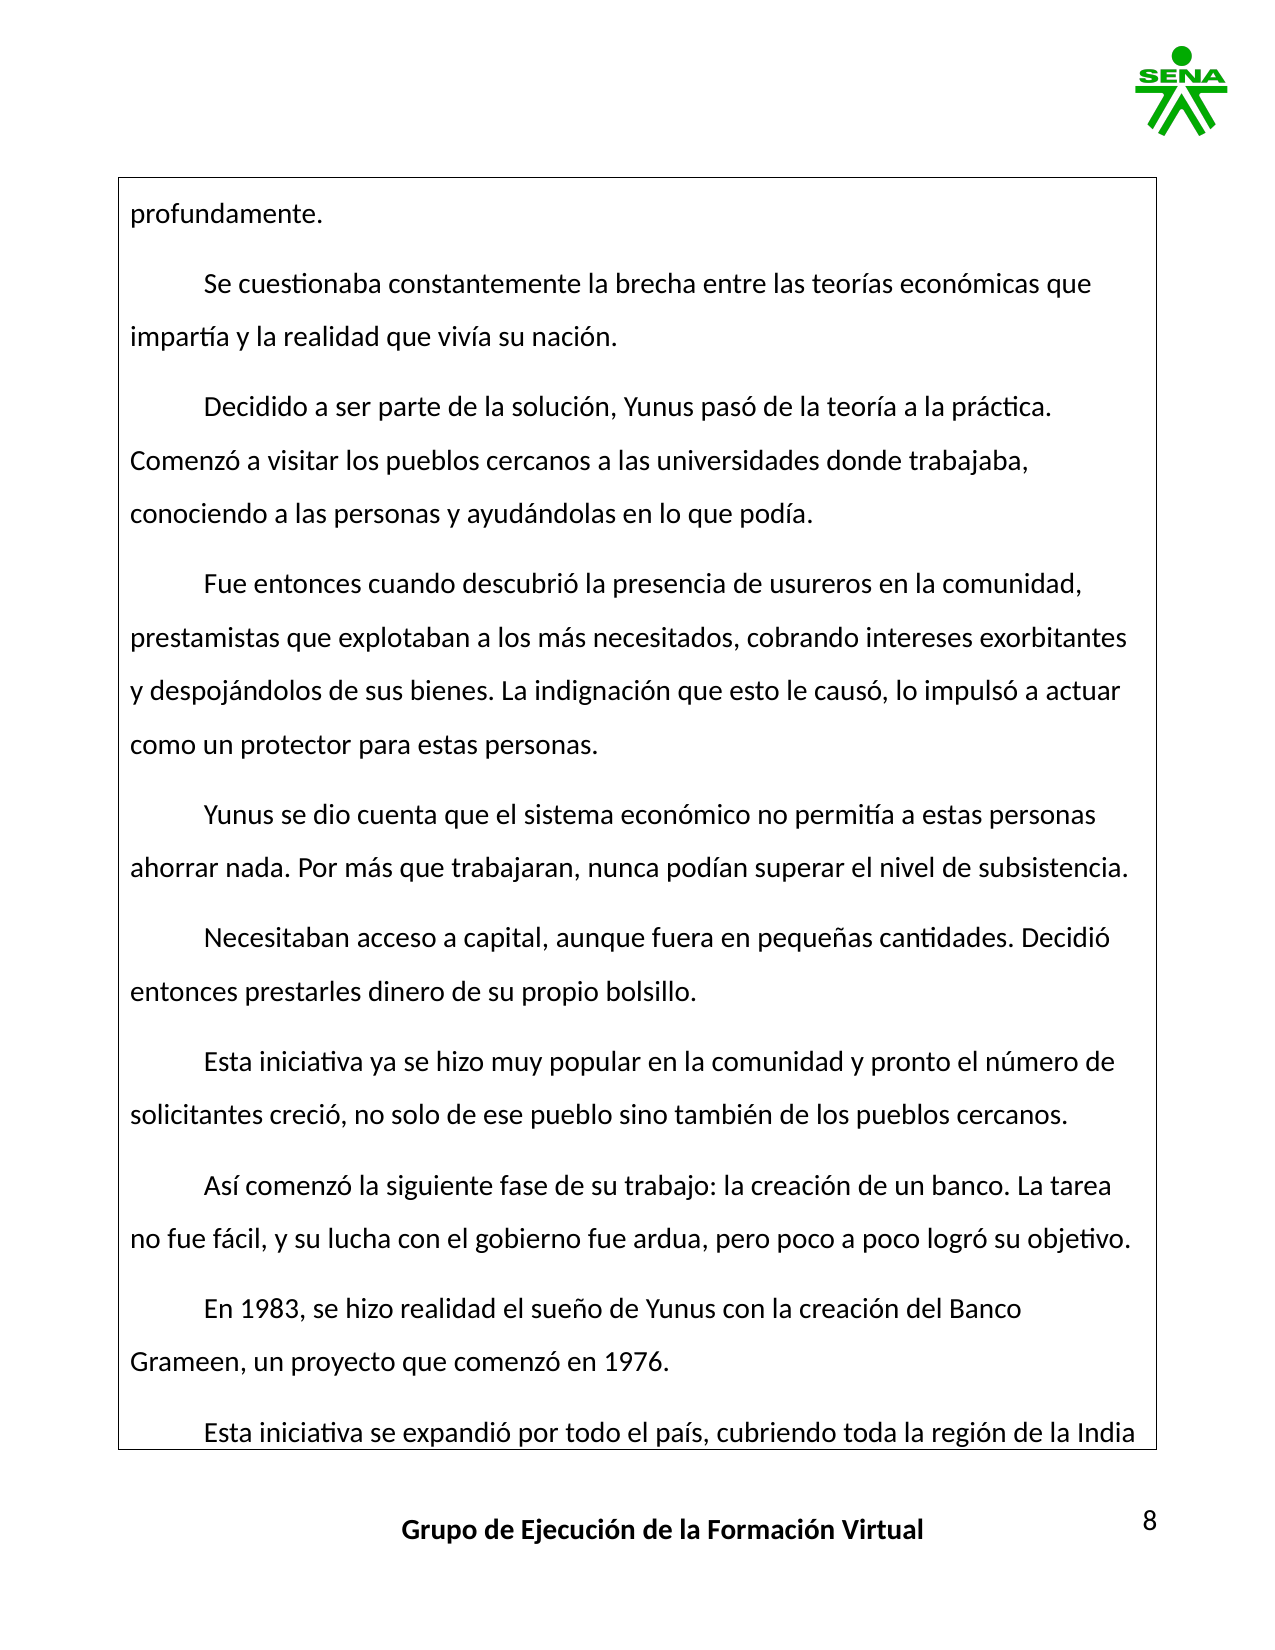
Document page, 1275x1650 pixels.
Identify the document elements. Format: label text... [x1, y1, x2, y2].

picture [1135, 46, 1228, 136]
